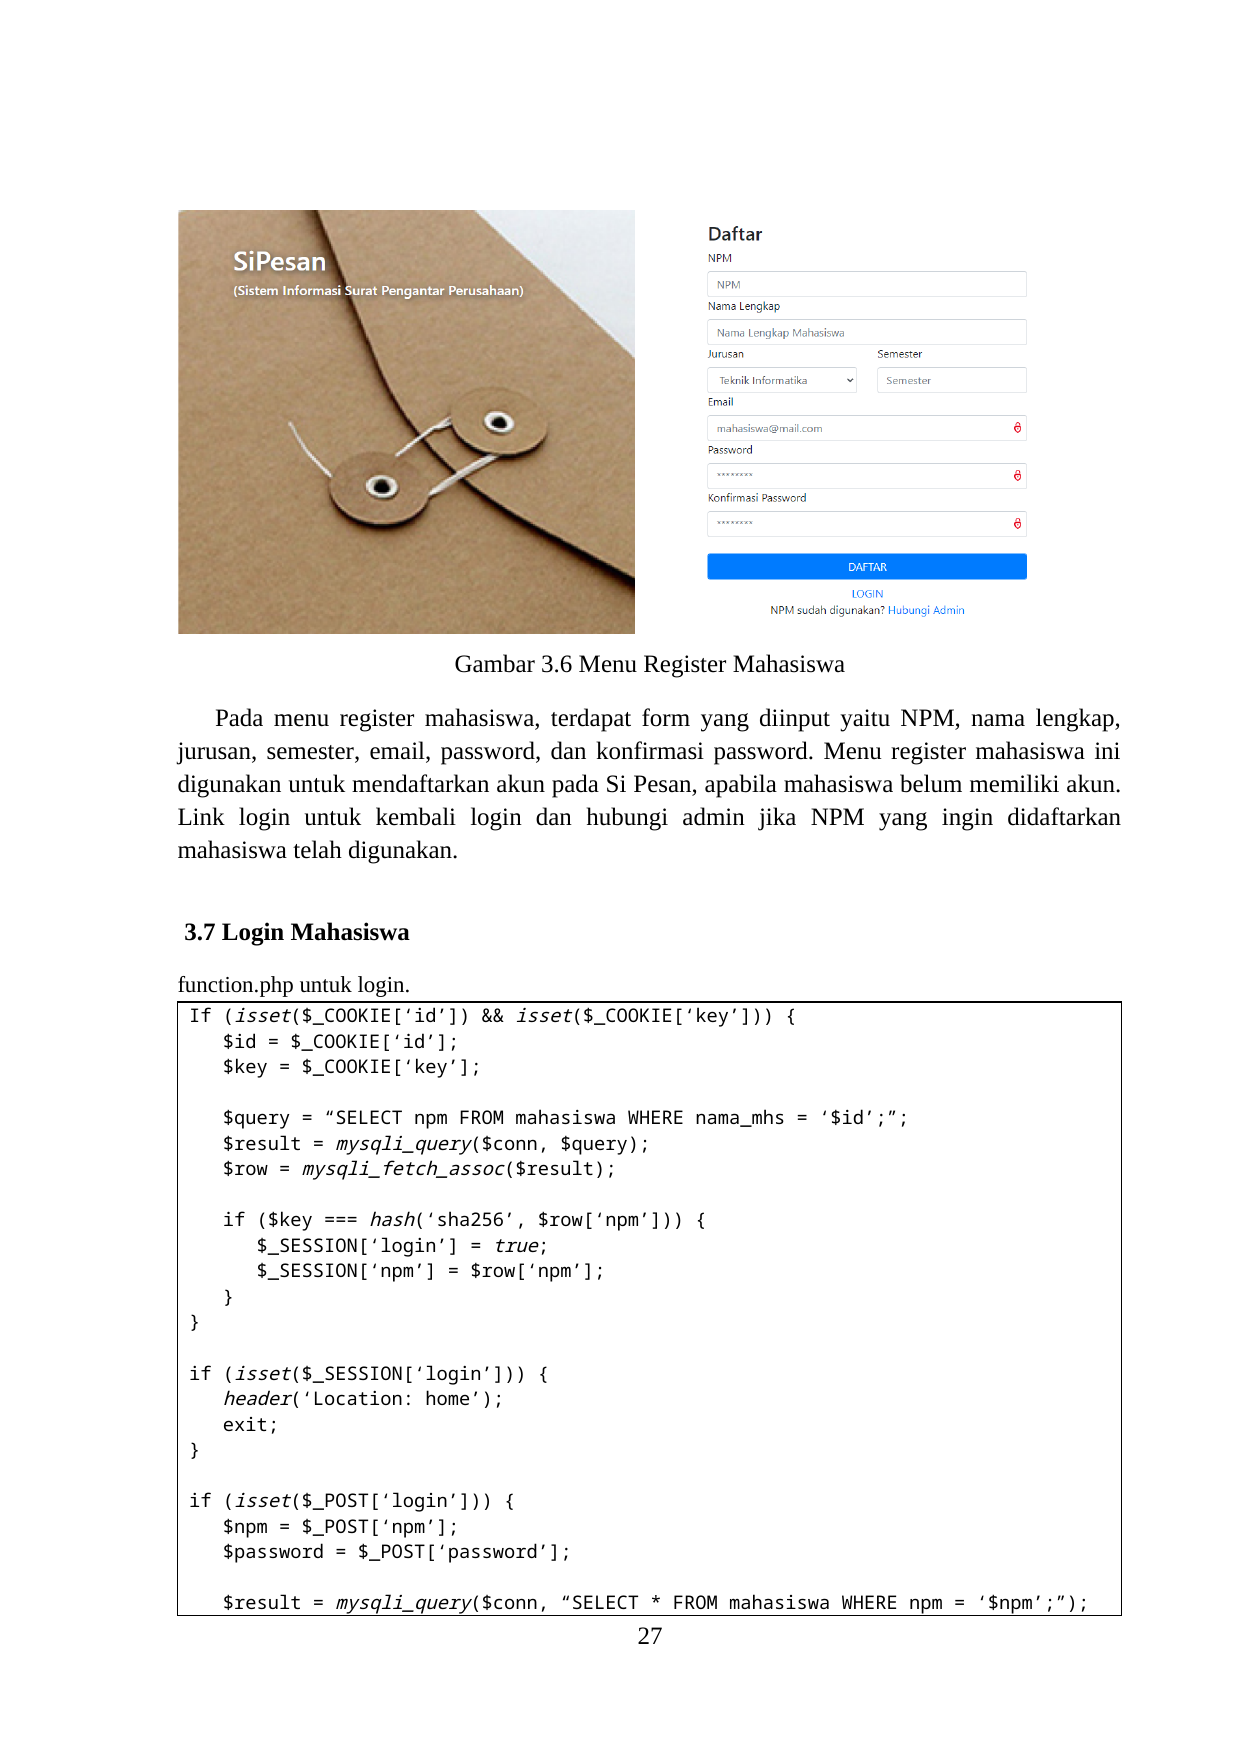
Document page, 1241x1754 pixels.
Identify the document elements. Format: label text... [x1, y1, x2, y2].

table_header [178, 1003, 1121, 1615]
list Login Mahasiswa [184, 917, 1122, 946]
text function.php untuk login. [177, 971, 1122, 998]
picture [178, 210, 1122, 645]
list Gambar 3.6 Menu Register Mahasiswa [177, 649, 1122, 678]
text Pada menu register mahasiswa, terdapat form yang diinput yaitu NPM, nama lengkap, jurusan, semester, email, password, dan konfirmasi password. Menu register mahasiswa ini digunakan untuk mendaftarkan akun pada Si Pesan, apabila mahasiswa belum memiliki akun. Link login untuk kembali login dan hubungi admin jika NPM yang ingin didaftarkan mahasiswa telah digunakan. [177, 703, 1122, 863]
